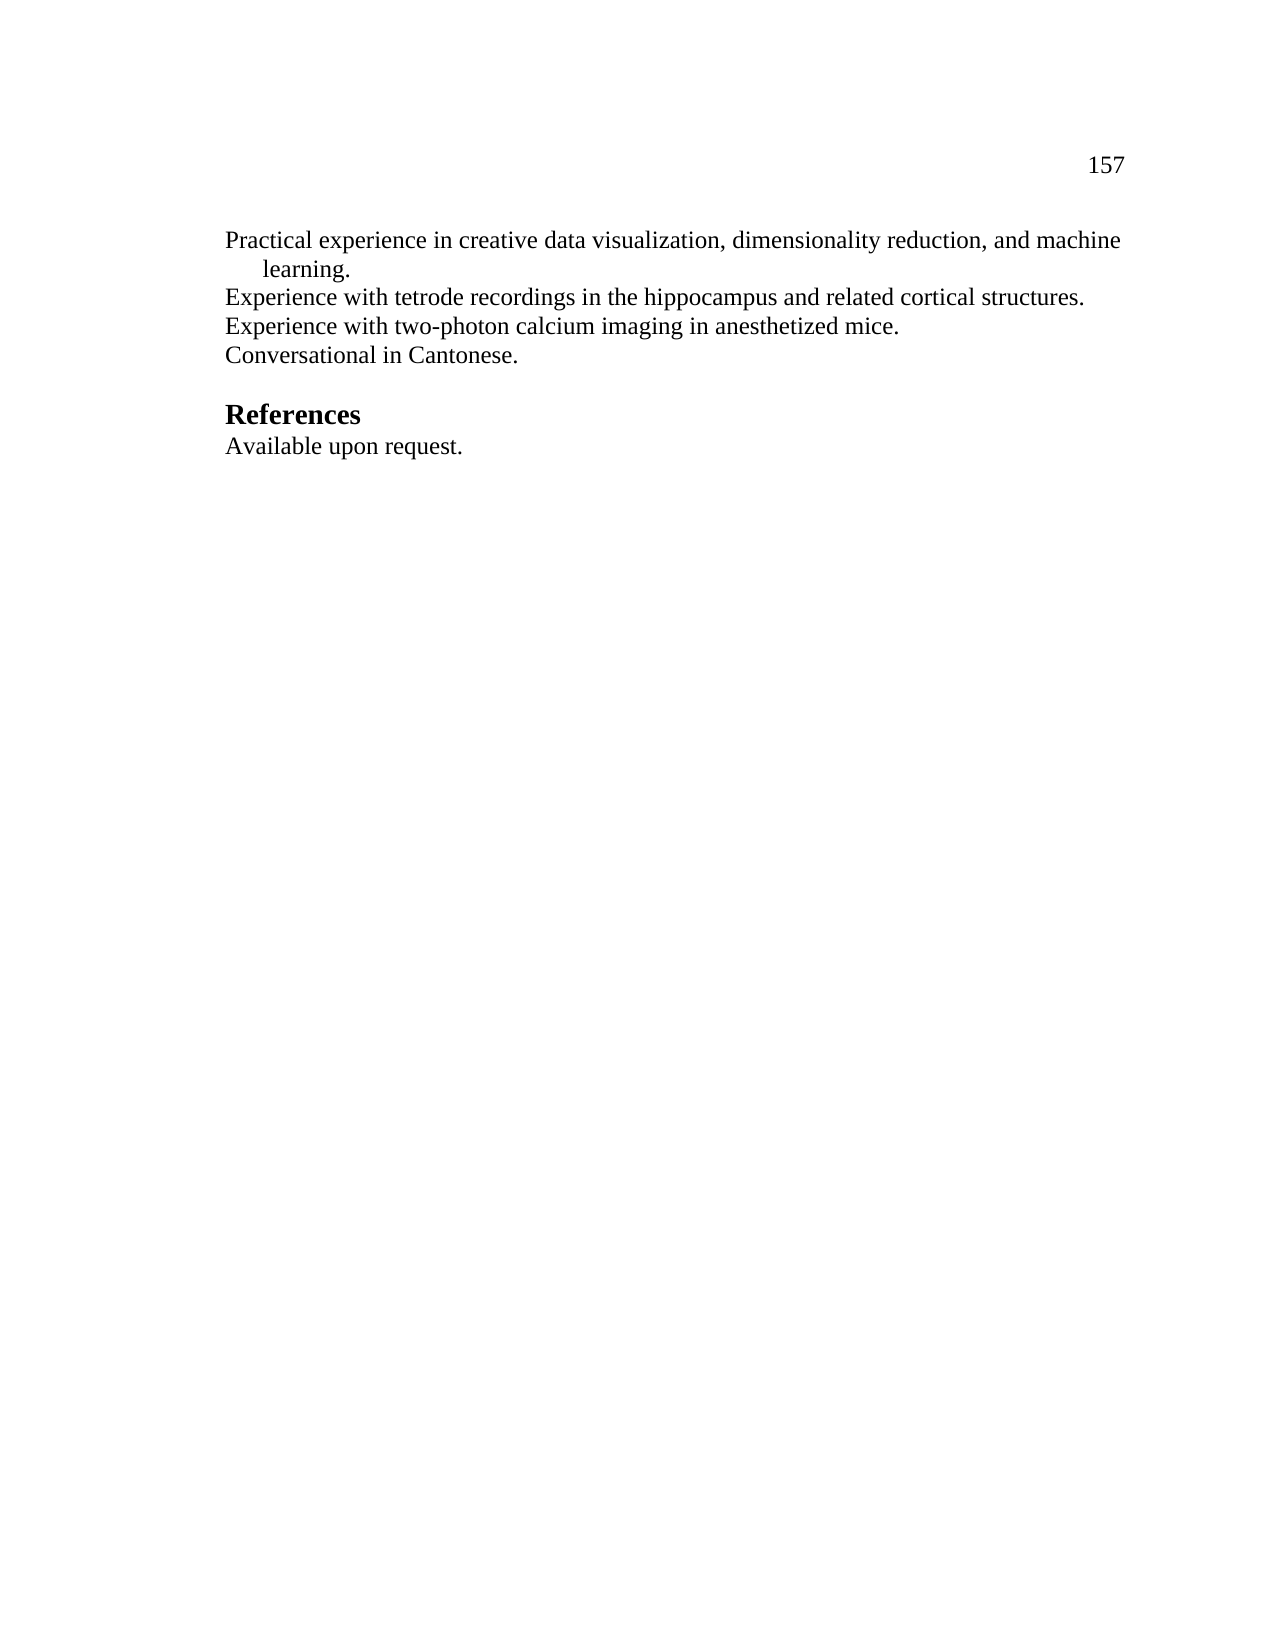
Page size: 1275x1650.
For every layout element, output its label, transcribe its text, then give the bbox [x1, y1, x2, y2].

text Experience with two-photon calcium imaging in anesthetized mice. [225, 311, 1125, 340]
text Experience with tetrode recordings in the hippocampus and related cortical structures. [225, 282, 1125, 311]
text Conversational in Cantonese. [225, 340, 1125, 369]
text References [225, 397, 1125, 431]
text Available upon request. [225, 431, 1125, 460]
text Practical experience in creative data visualization, dimensionality reduction, and machine learning. [225, 225, 1125, 282]
